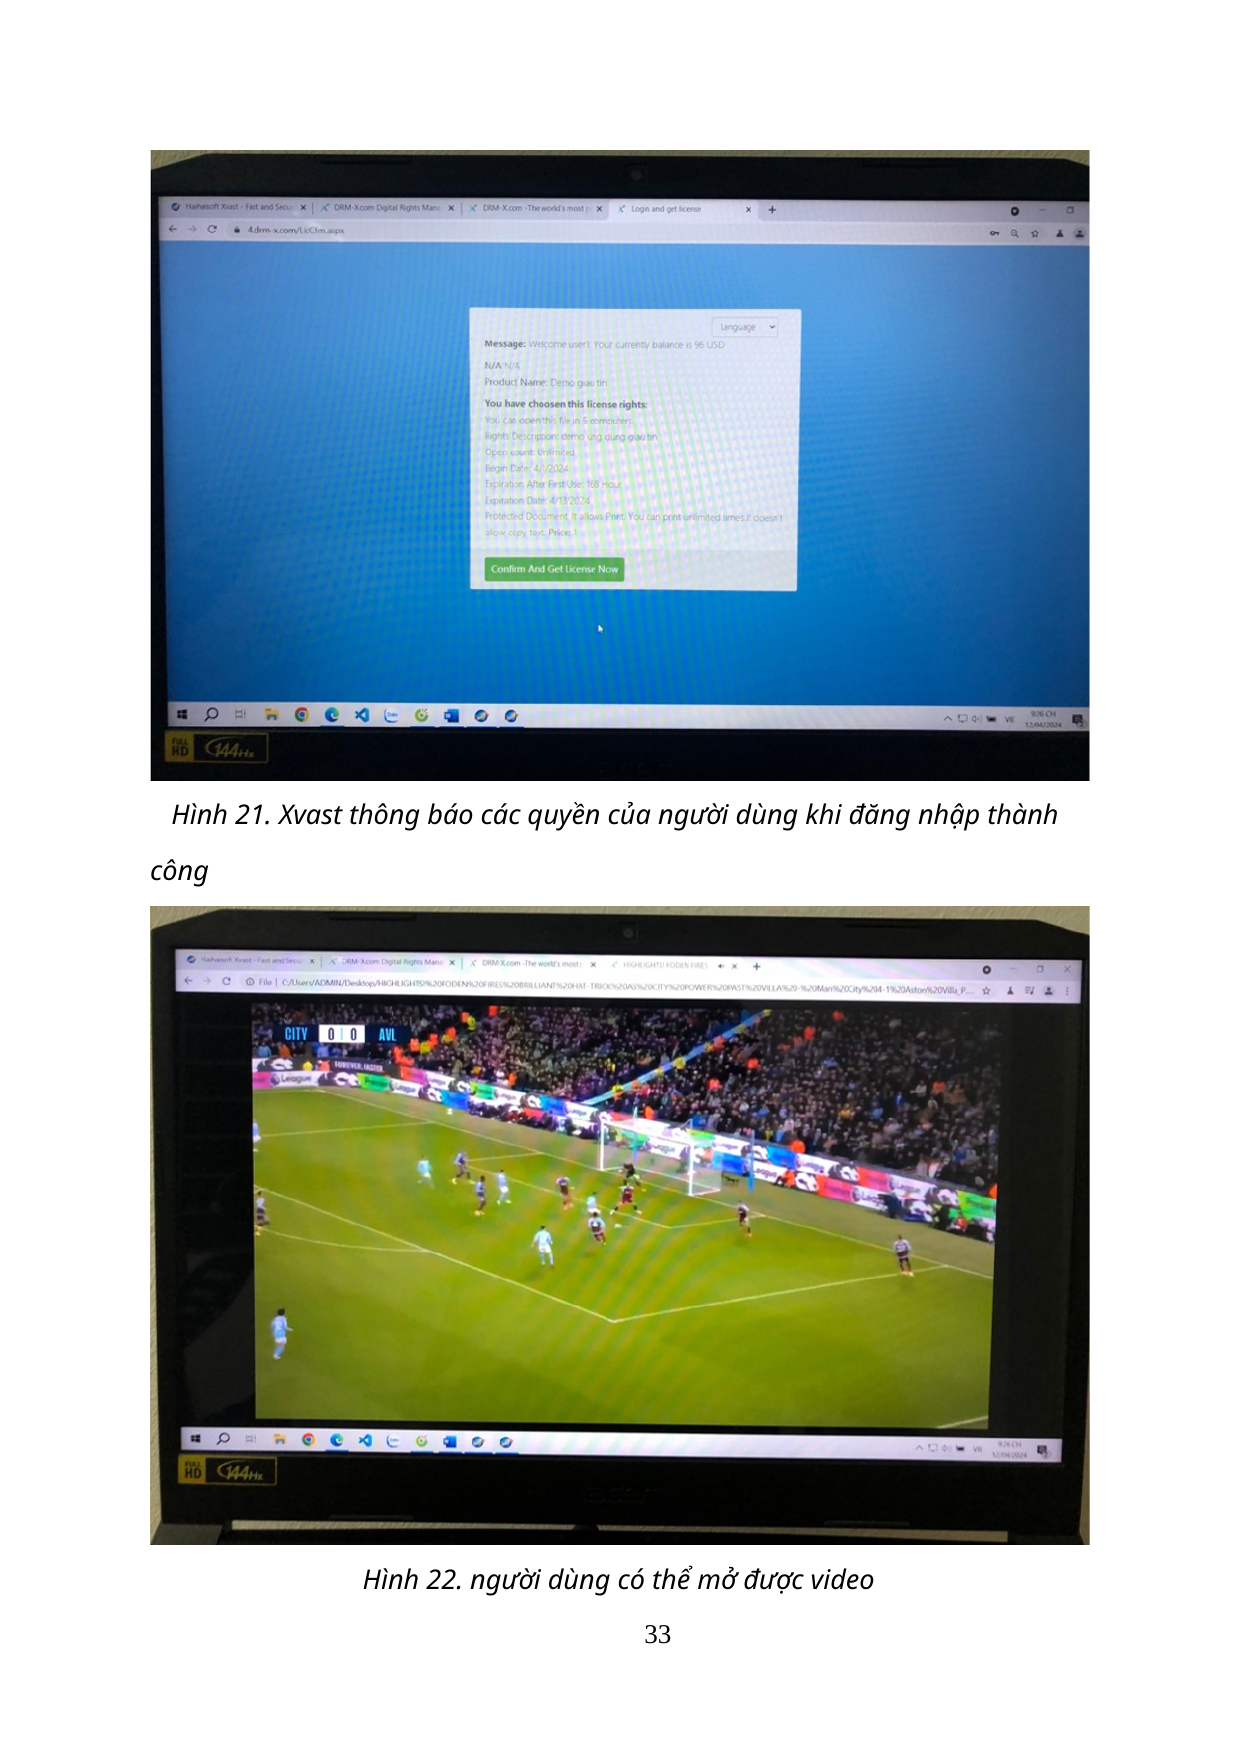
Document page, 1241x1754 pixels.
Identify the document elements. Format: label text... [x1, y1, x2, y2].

picture [150, 150, 1090, 781]
text Hình 22. người dùng có thể mở được video [150, 1560, 1090, 1597]
picture [150, 906, 1090, 1545]
text Hình 21. Xvast thông báo các quyền của người dùng khi đăng nhập thành công [150, 796, 1090, 888]
